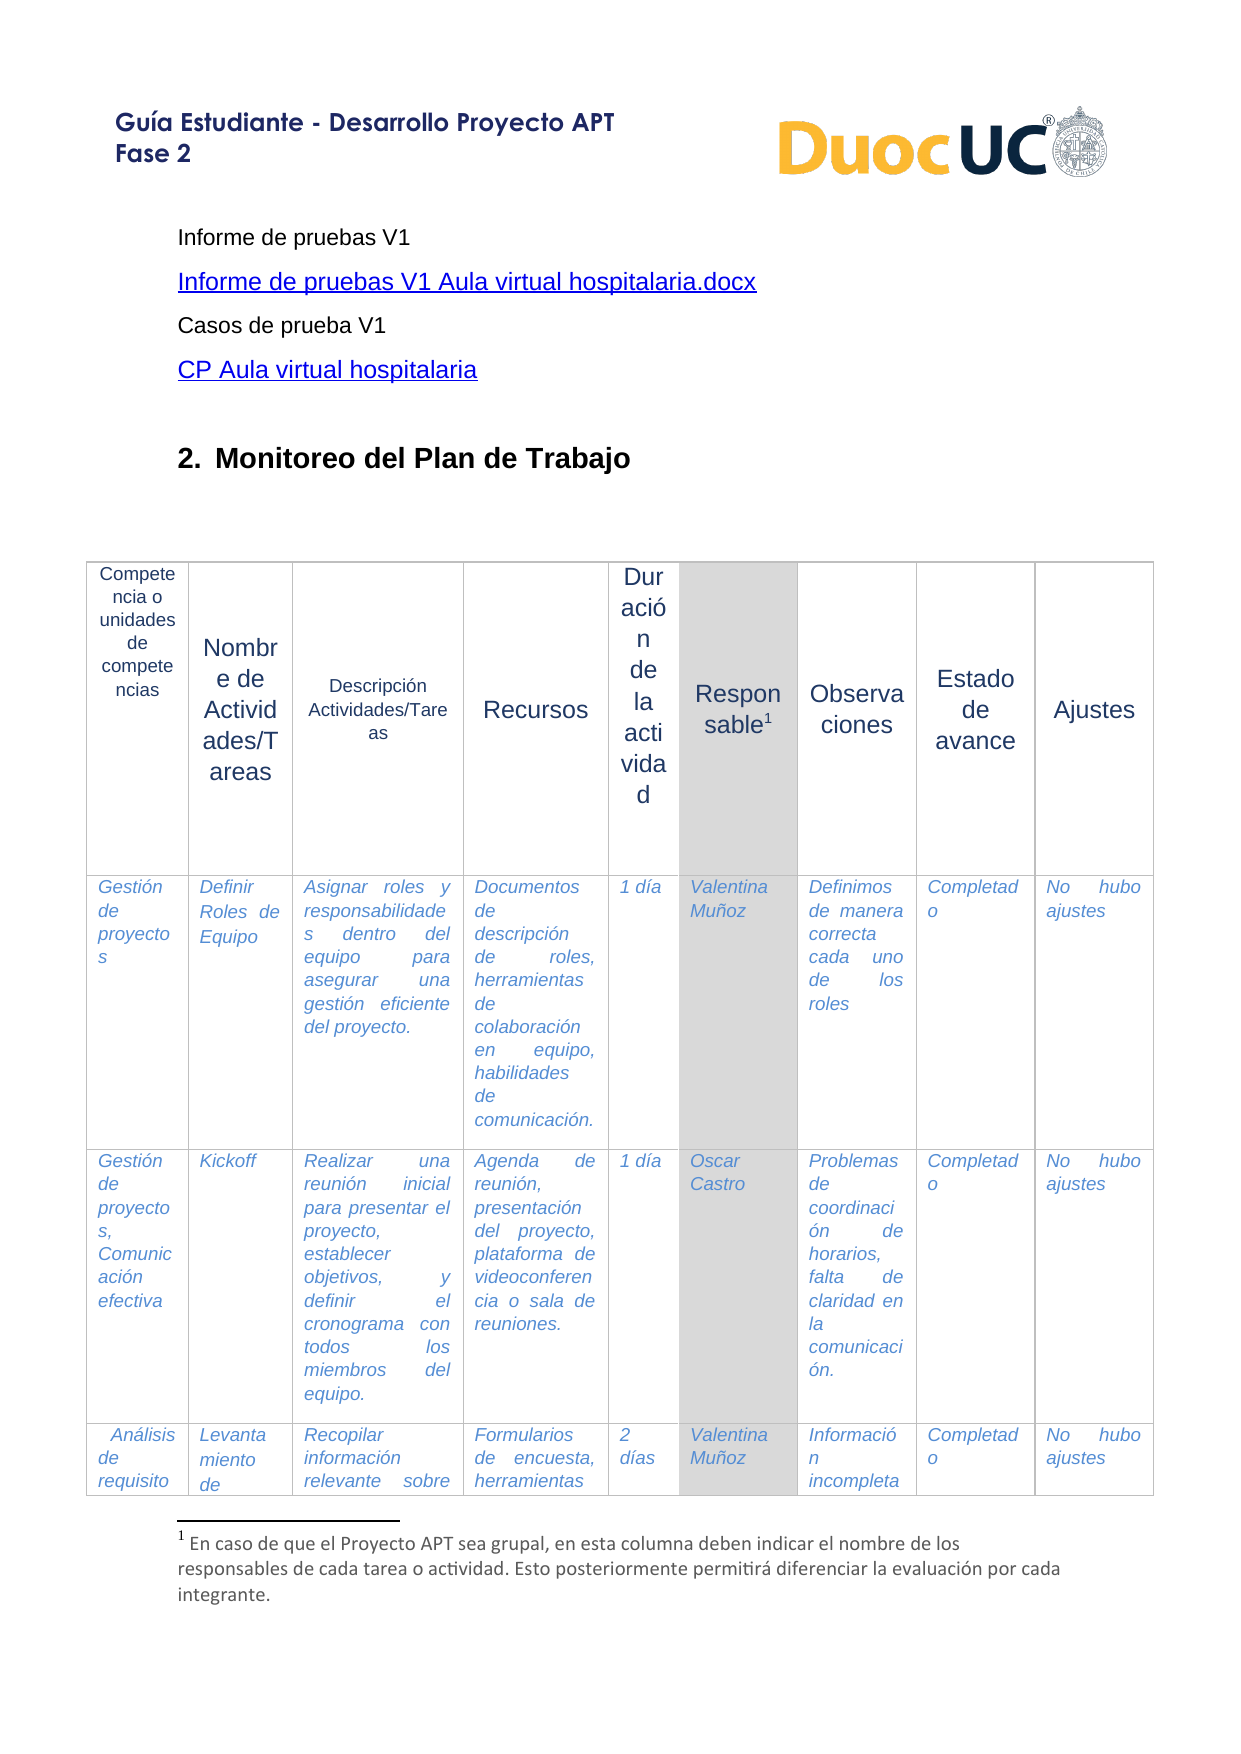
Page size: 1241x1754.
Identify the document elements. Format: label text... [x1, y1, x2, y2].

table_cell Documentos de descripción de roles, herramientas de colaboración en equipo, habilidades de comunicación. [464, 876, 608, 1149]
table_cell Valentina Muñoz [679, 1424, 797, 1495]
table_cell Análisis de requisitos, Recolección de datos [87, 1424, 188, 1495]
table_cell Formularios de encuesta, herramientas de grabación, entrevistas con product owner. [464, 1424, 608, 1495]
table_cell Gestión de proyectos, Comunicación efectiva [87, 1150, 188, 1423]
table_header Responsable [679, 563, 797, 875]
table_header Descripción Actividades/Tareas [293, 563, 463, 875]
table_cell 2 días [609, 1424, 678, 1495]
table_cell Realizar una reunión inicial para presentar el proyecto, establecer objetivos, y definir el cronograma con todos los miembros del equipo. [293, 1150, 463, 1423]
subtitle Monitoreo del Plan de Trabajo [177, 442, 1063, 475]
table_header Recursos [464, 563, 608, 875]
table_cell Asignar roles y responsabilidades dentro del equipo para asegurar una gestión eficiente del proyecto. [293, 876, 463, 1149]
text CP Aula virtual hospitalaria [177, 355, 1063, 384]
table_cell Información incompleta o confusa de los stakeholders [798, 1424, 916, 1495]
table_cell Completado [917, 1424, 1034, 1495]
table_header Nombre de Actividades/Tareas [189, 563, 292, 875]
table_cell No hubo ajustes [1036, 1424, 1153, 1495]
table_header Observaciones [798, 563, 916, 875]
table_cell Completado [917, 876, 1034, 1149]
table_cell 1 día [609, 1150, 678, 1423]
table_header Ajustes [1036, 563, 1153, 875]
table_cell Agenda de reunión, presentación del proyecto, plataforma de videoconferencia o sala de reuniones. [464, 1150, 608, 1423]
table_cell Definir Roles de Equipo [189, 876, 292, 1149]
table_header Duración de la actividad [609, 563, 678, 875]
table_header Competencia o unidades de competencias [87, 563, 188, 875]
picture [779, 106, 1107, 177]
text Casos de prueba V1 [177, 312, 1063, 338]
table_cell Valentina Muñoz [679, 876, 797, 1149]
text Informe de pruebas V1 [177, 223, 1063, 250]
text Informe de pruebas V1 Aula virtual hospitalaria.docx [177, 266, 1063, 295]
table_cell No hubo ajustes [1036, 1150, 1153, 1423]
table_cell Definimos de manera correcta cada uno de los roles [798, 876, 916, 1149]
table_cell Problemas de coordinación de horarios, falta de claridad en la comunicación. [798, 1150, 916, 1423]
table_cell 1 día [609, 876, 678, 1149]
table_cell Completado [917, 1150, 1034, 1423]
table_cell Oscar Castro [679, 1150, 797, 1423]
table_header Estado de avance [917, 563, 1034, 875]
table_cell No hubo ajustes [1036, 876, 1153, 1149]
table_cell Gestión de proyectos [87, 876, 188, 1149]
table_cell Recopilar información relevante sobre los requisitos del proyecto a partir de entrevistas, encuestas o revisión de documentación. [293, 1424, 463, 1495]
table_cell Kickoff [189, 1150, 292, 1423]
table_cell Levantamiento de Información [189, 1424, 292, 1495]
